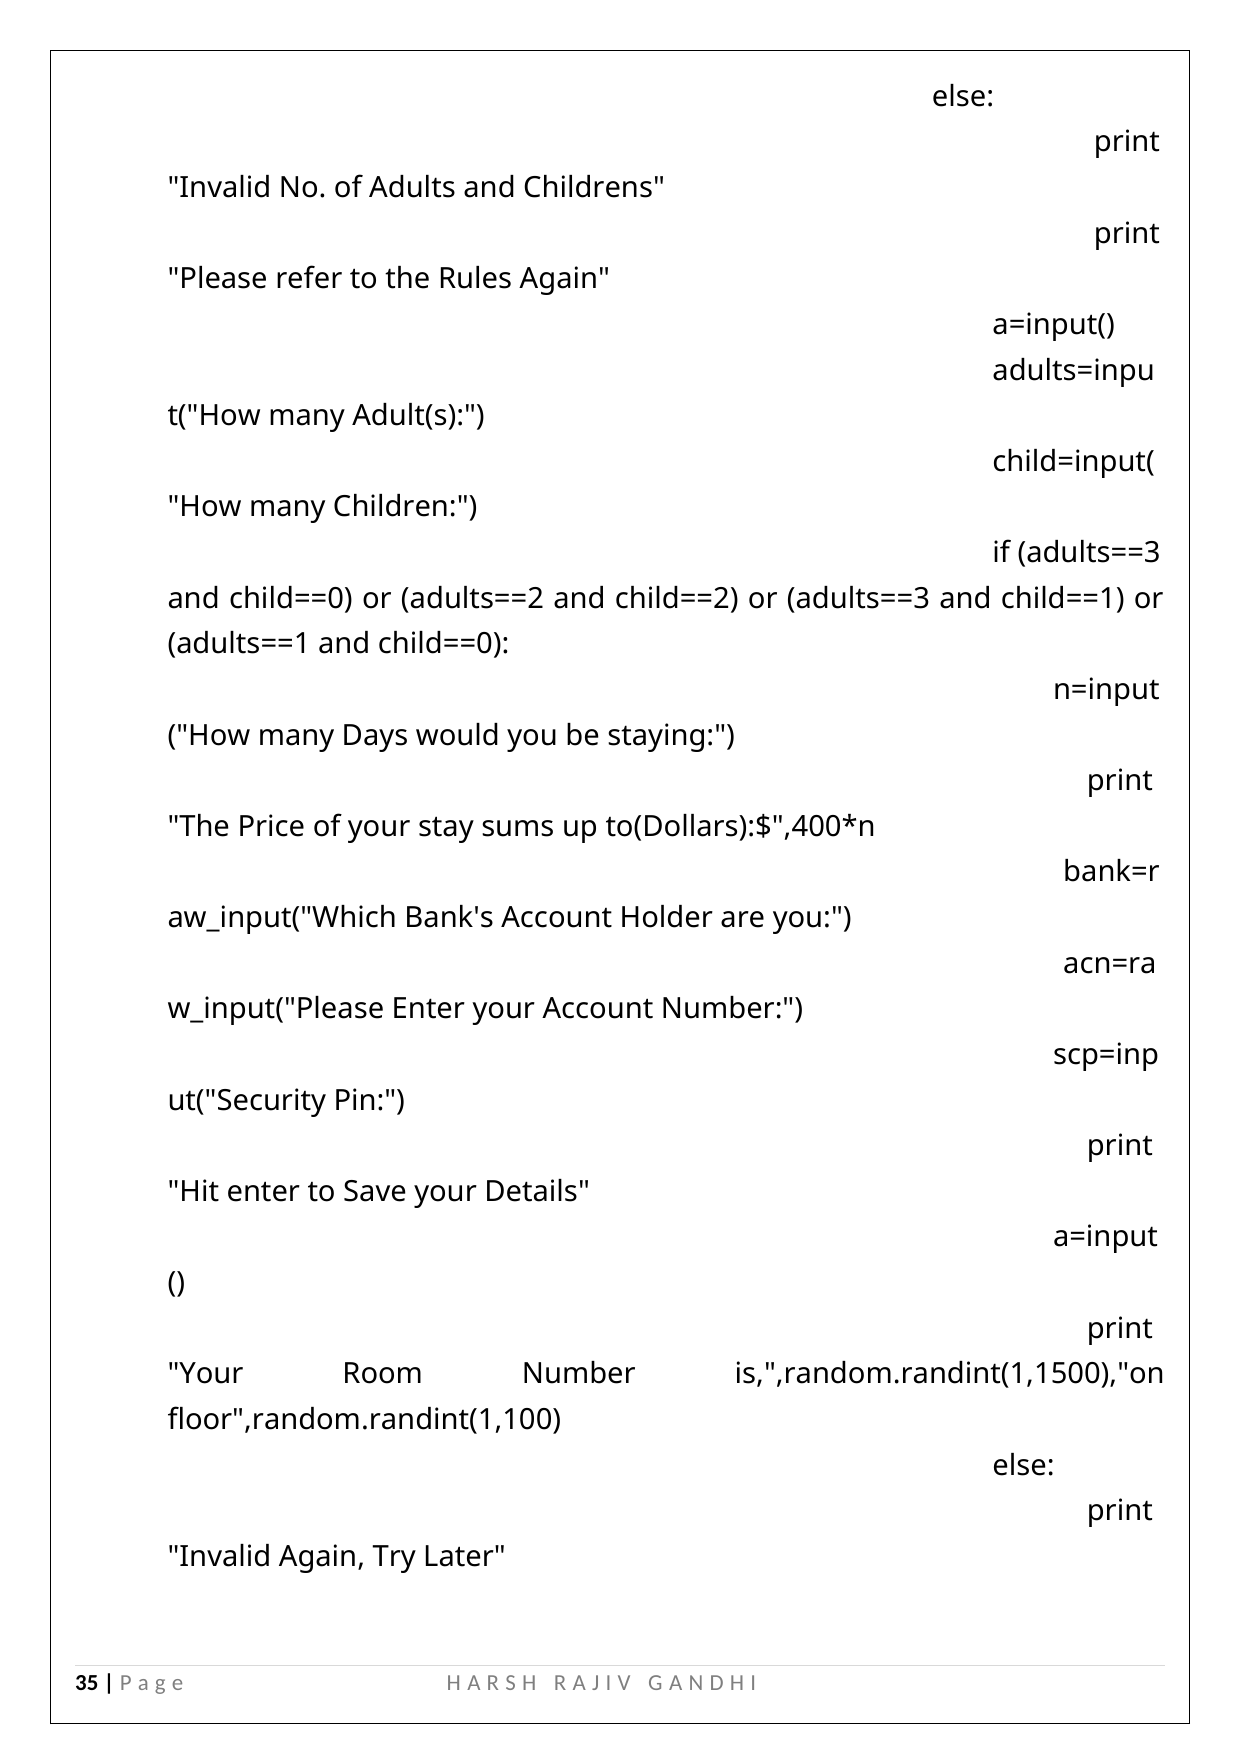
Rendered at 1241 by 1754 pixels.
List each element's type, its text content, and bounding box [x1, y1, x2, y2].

list scp=input("Security Pin:") [167, 1033, 1165, 1118]
list n=input("How many Days would you be staying:") [167, 668, 1165, 753]
list acn=raw_input("Please Enter your Account Number:") [167, 942, 1165, 1027]
list print "Your Room Number is,",random.randint(1,1500),"on floor",random.randint(1,100) [167, 1307, 1165, 1438]
list print "Hit enter to Save your Details" [167, 1124, 1165, 1210]
list if (adults==3 and child==0) or (adults==2 and child==2) or (adults==3 and child==1) or (adults==1 and child==0): [167, 531, 1165, 662]
list bank=raw_input("Which Bank's Account Holder are you:") [167, 851, 1165, 936]
list print "Please refer to the Rules Again" [167, 212, 1165, 297]
list child=input("How many Children:") [167, 440, 1165, 525]
list print "The Price of your stay sums up to(Dollars):$",400*n [167, 759, 1165, 845]
list a=input() [167, 303, 1165, 343]
list print "Invalid No. of Adults and Childrens" [167, 121, 1165, 206]
list a=input() [167, 1216, 1165, 1301]
list print "Invalid Again, Try Later" [167, 1489, 1165, 1575]
list else: [167, 1444, 1165, 1483]
list adults=input("How many Adult(s):") [167, 349, 1165, 434]
list else: [167, 75, 1165, 115]
